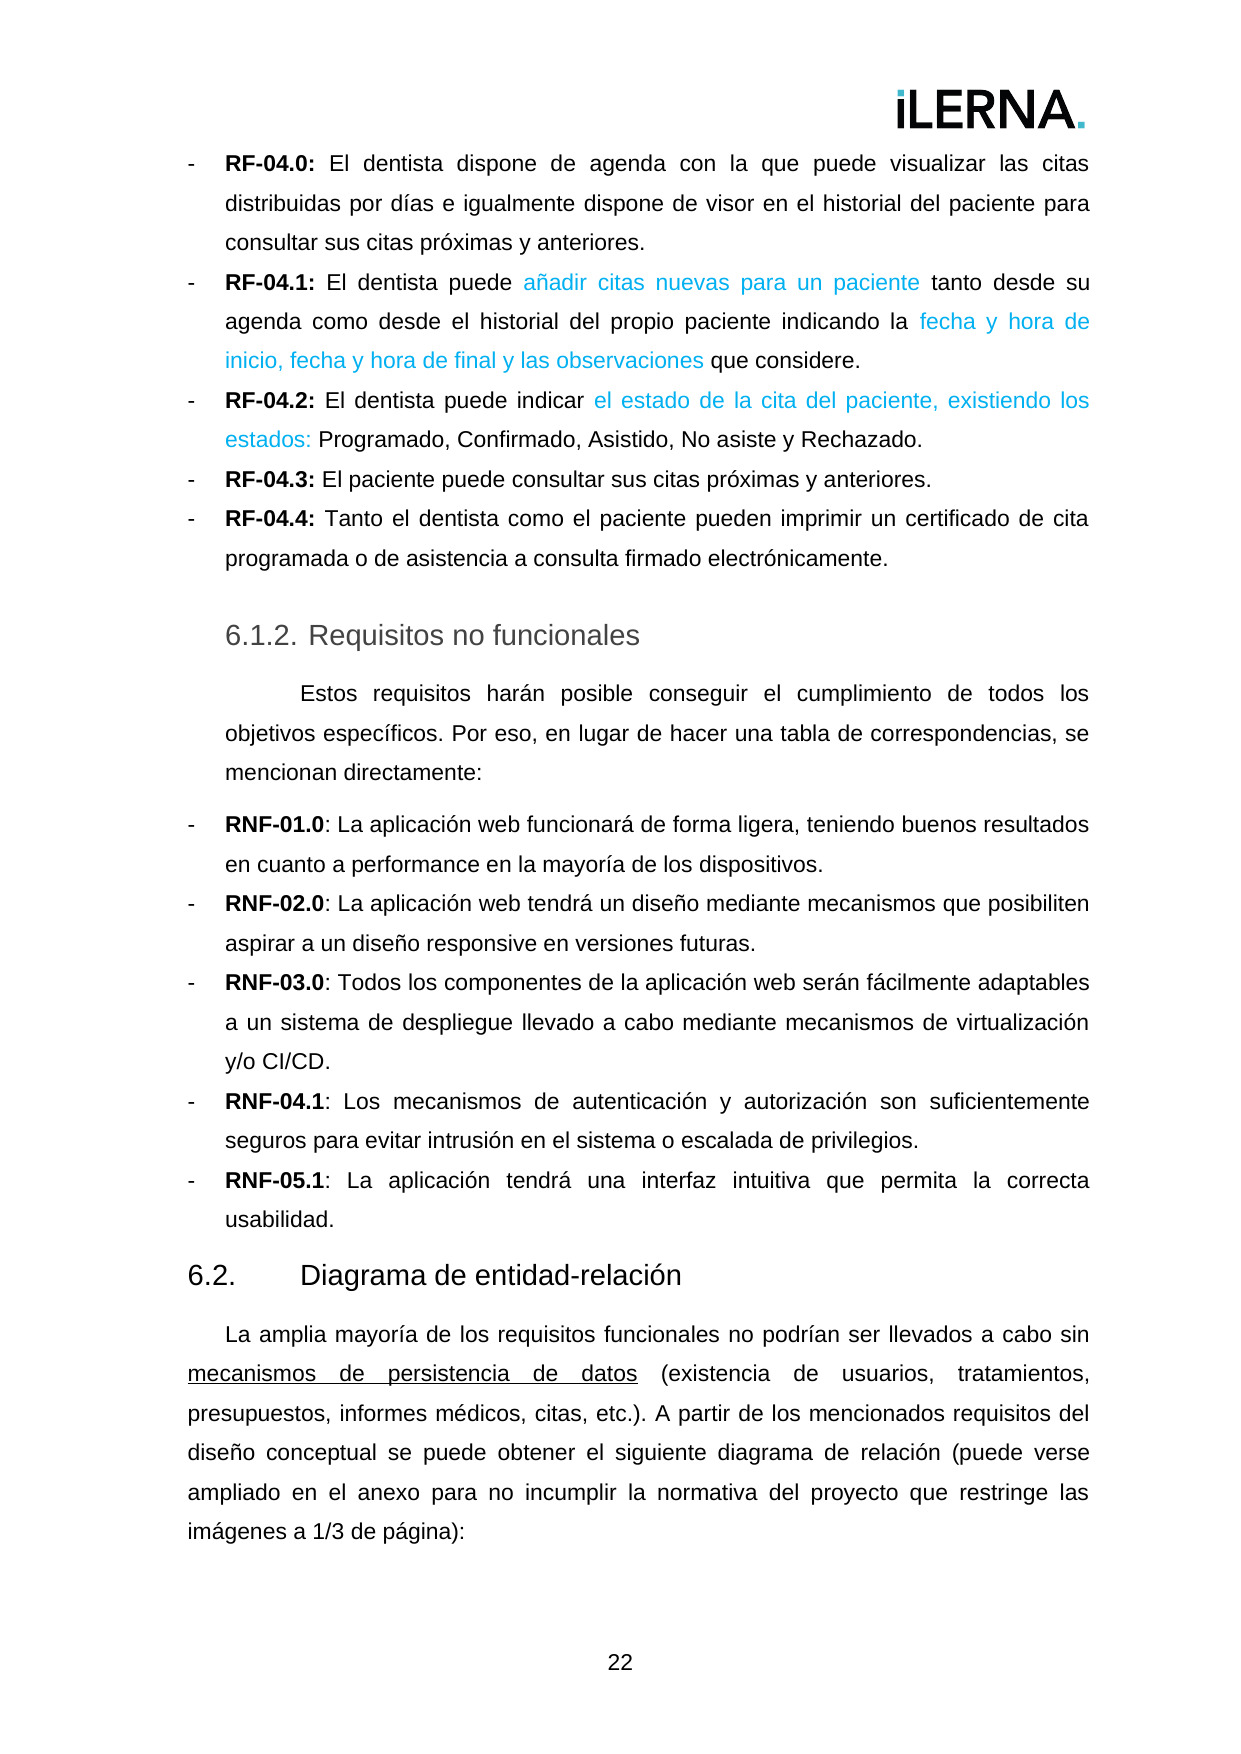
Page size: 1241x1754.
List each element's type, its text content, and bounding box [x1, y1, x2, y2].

list RNF-02.0: La aplicación web tendrá un diseño mediante mecanismos que posibiliten aspirar a un diseño responsive en versiones futuras. [187, 890, 1090, 956]
list RF-04.0: El dentista dispone de agenda con la que puede visualizar las citas distribuidas por días e igualmente dispone de visor en el historial del paciente para consultar sus citas próximas y anteriores. [187, 150, 1090, 255]
list RF-04.2: El dentista puede indicar el estado de la cita del paciente, existiendo los estados: Programado, Confirmado, Asistido, No asiste y Rechazado. [187, 387, 1090, 453]
text La amplia mayoría de los requisitos funcionales no podrían ser llevados a cabo sin mecanismos de persistencia de datos (existencia de usuarios, tratamientos, presupuestos, informes médicos, citas, etc.). A partir de los mencionados requisitos del diseño conceptual se puede obtener el siguiente diagrama de relación (puede verse ampliado en el anexo para no incumplir la normativa del proyecto que restringe las imágenes a 1/3 de página): [187, 1321, 1090, 1545]
list RF-04.3: El paciente puede consultar sus citas próximas y anteriores. [187, 466, 1090, 492]
list RNF-04.1: Los mecanismos de autenticación y autorización son suficientemente seguros para evitar intrusión en el sistema o escalada de privilegios. [187, 1088, 1090, 1153]
list RNF-01.0: La aplicación web funcionará de forma ligera, teniendo buenos resultados en cuanto a performance en la mayoría de los dispositivos. [187, 811, 1090, 877]
subtitle Requisitos no funcionales [225, 618, 1090, 651]
list RF-04.4: Tanto el dentista como el paciente pueden imprimir un certificado de cita programada o de asistencia a consulta firmado electrónicamente. [187, 505, 1090, 571]
text Estos requisitos harán posible conseguir el cumplimiento de todos los objetivos específicos. Por eso, en lugar de hacer una tabla de correspondencias, se mencionan directamente: [225, 680, 1090, 786]
subtitle Diagrama de entidad-relación [187, 1258, 1090, 1292]
list RNF-05.1: La aplicación tendrá una interfaz intuitiva que permita la correcta usabilidad. [187, 1167, 1090, 1232]
list RNF-03.0: Todos los componentes de la aplicación web serán fácilmente adaptables a un sistema de despliegue llevado a cabo mediante mecanismos de virtualización y/o CI/CD. [187, 969, 1090, 1074]
list RF-04.1: El dentista puede añadir citas nuevas para un paciente tanto desde su agenda como desde el historial del propio paciente indicando la fecha y hora de inicio, fecha y hora de final y las observaciones que considere. [187, 268, 1090, 374]
picture [891, 87, 1091, 131]
